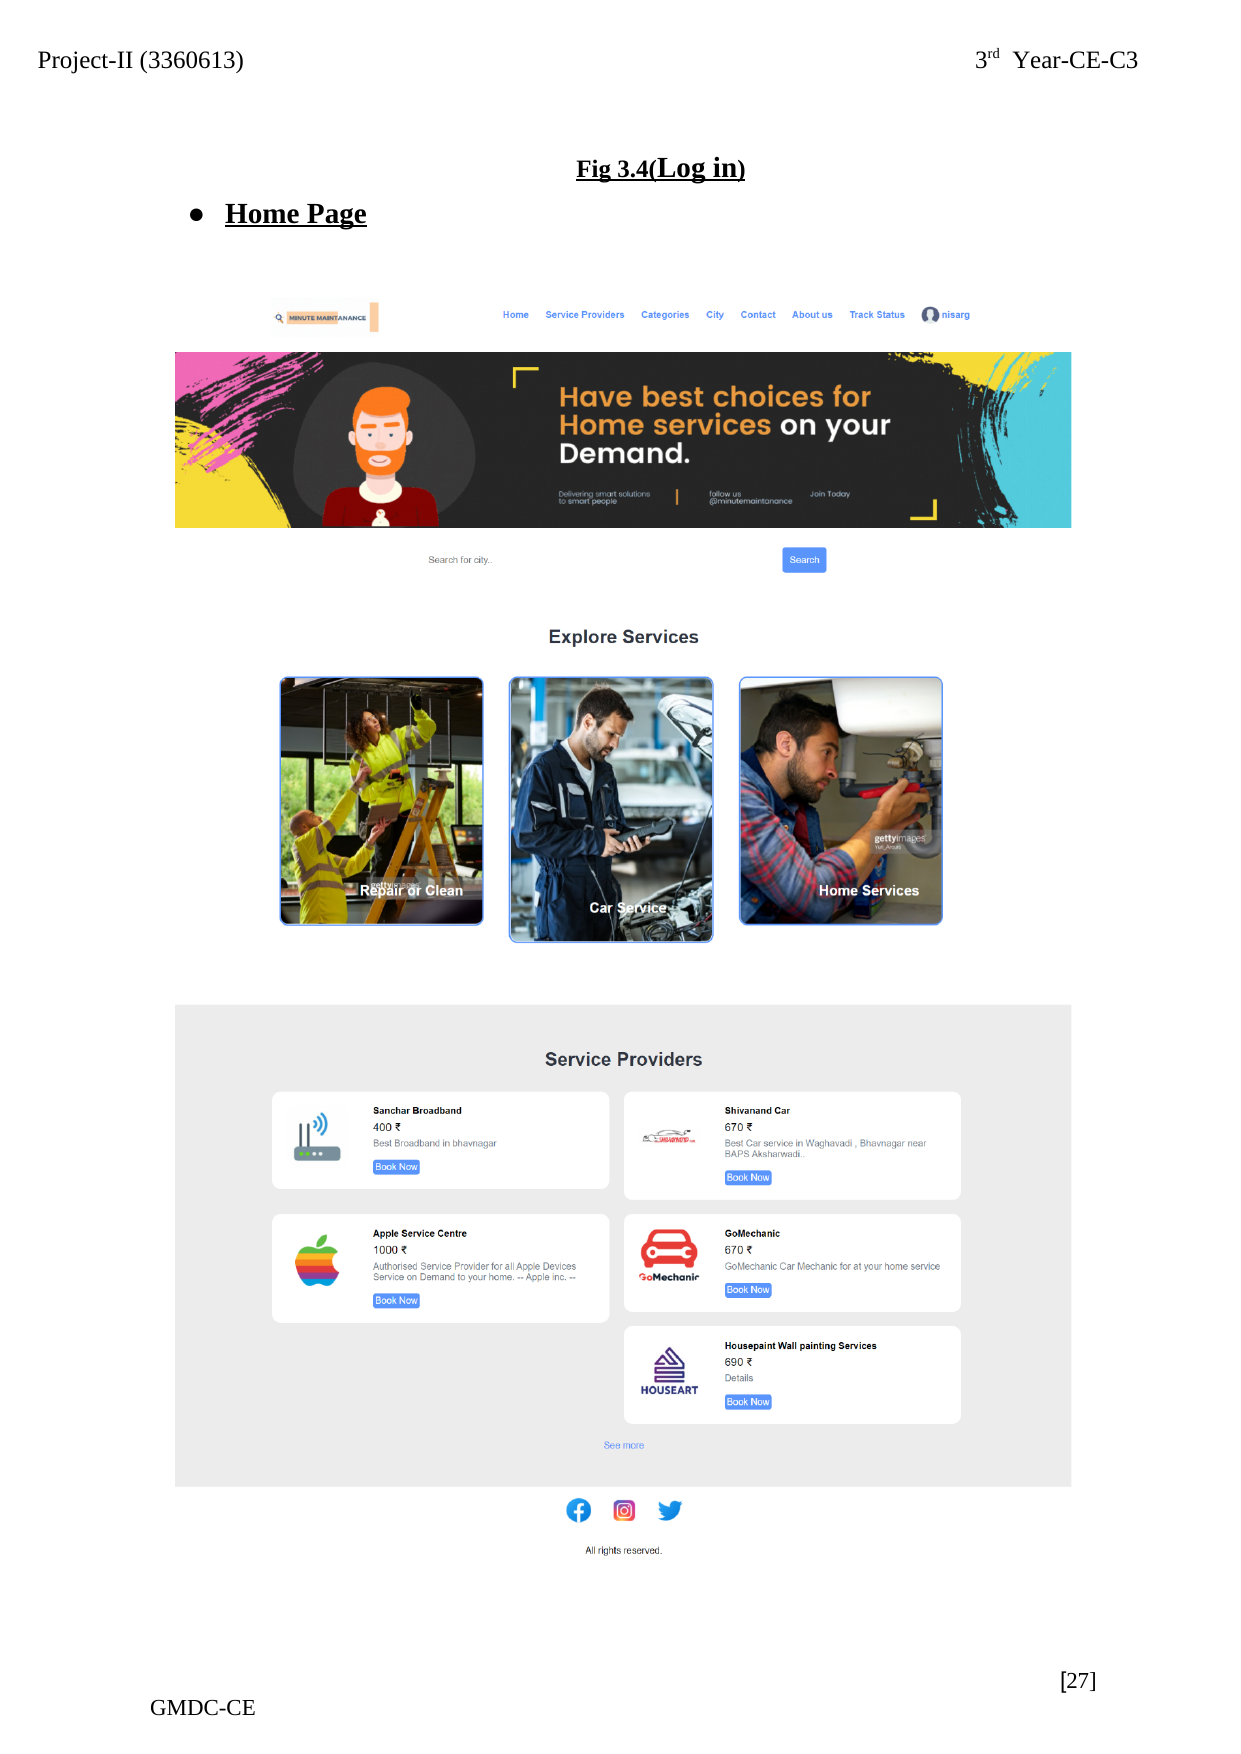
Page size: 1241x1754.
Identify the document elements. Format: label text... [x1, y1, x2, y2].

picture [175, 282, 1072, 1566]
text Fig 3.4(Log in) [225, 150, 1096, 183]
list Home Page [187, 196, 1096, 229]
